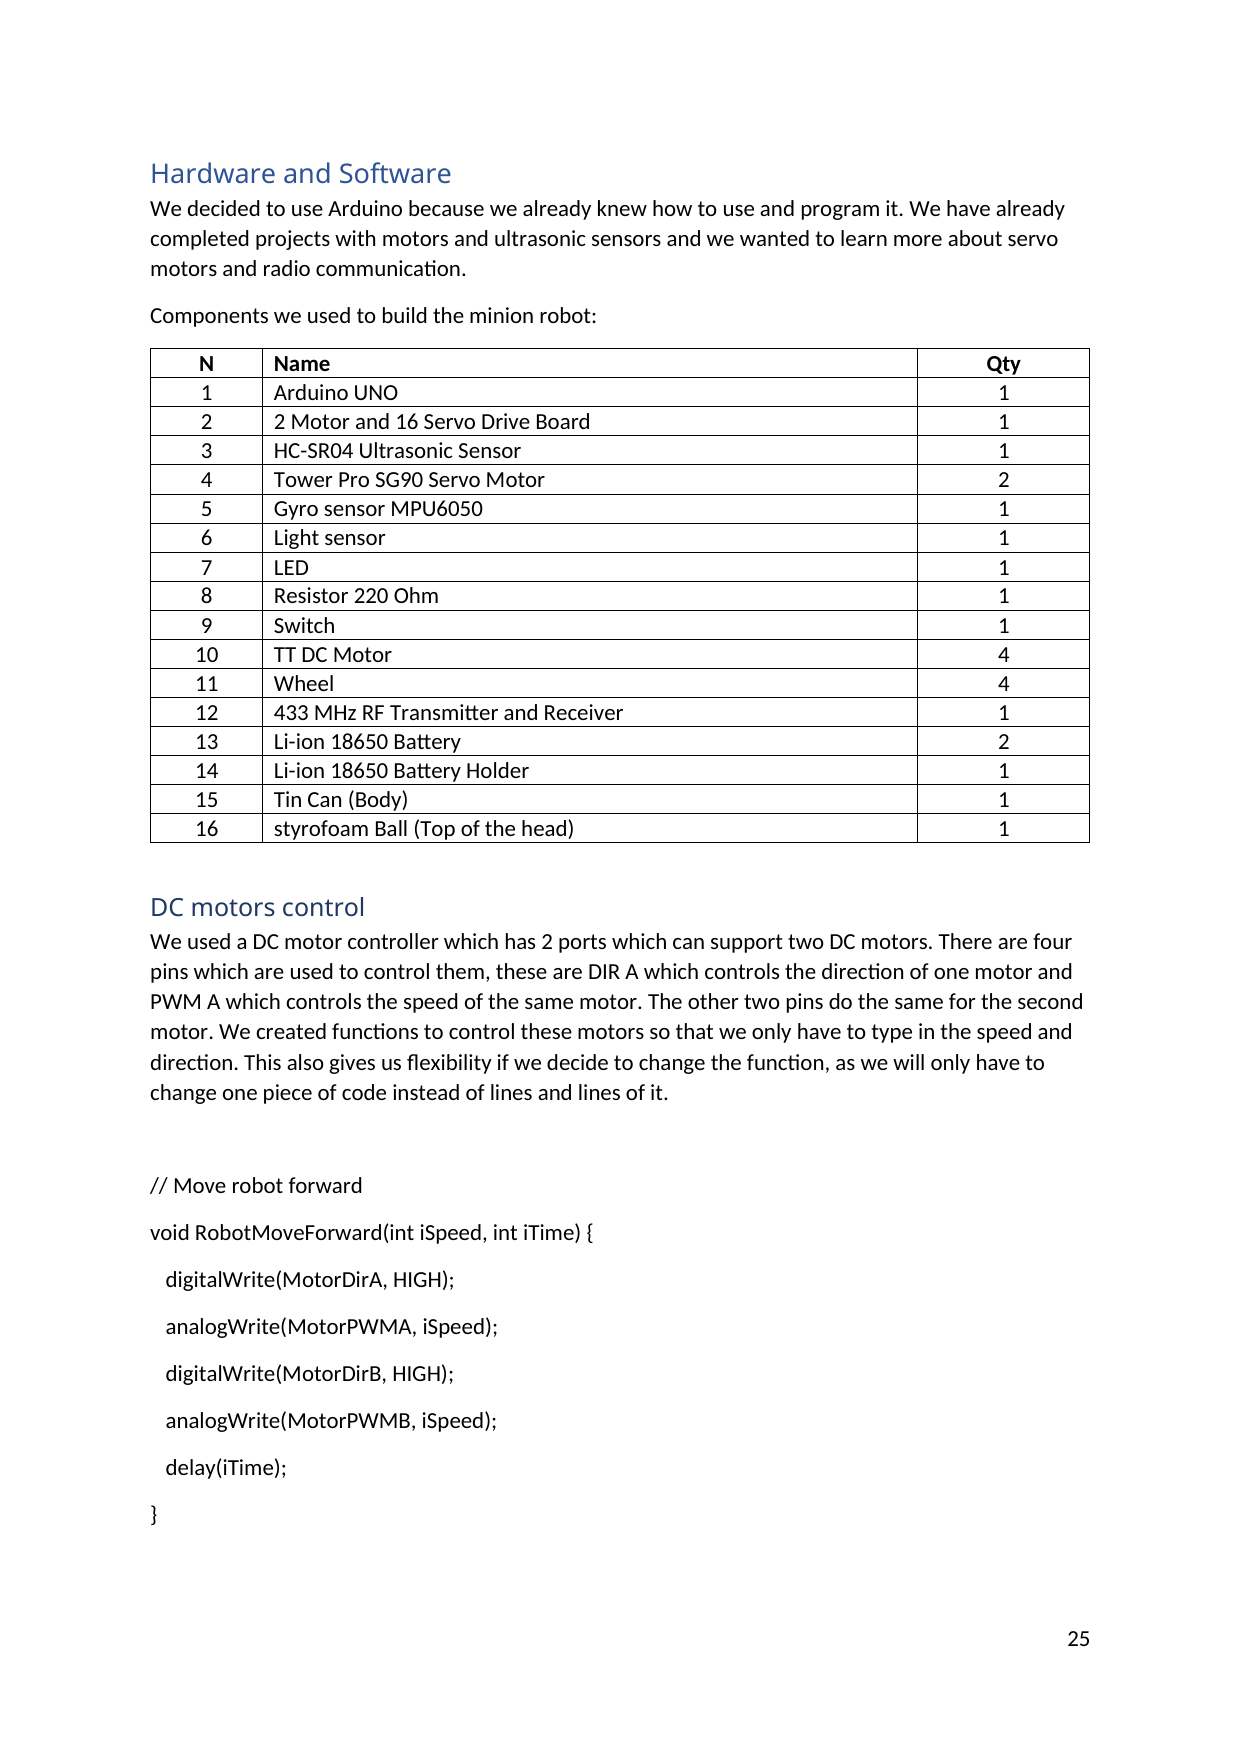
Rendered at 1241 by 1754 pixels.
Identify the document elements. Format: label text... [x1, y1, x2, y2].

text digitalWrite(MotorDirA, HIGH); [150, 1265, 1090, 1293]
text analogWrite(MotorPWMA, iSpeed); [150, 1312, 1090, 1340]
text // Move robot forward [150, 1172, 1090, 1200]
table_cell 11 [151, 669, 262, 697]
text analogWrite(MotorPWMB, iSpeed); [150, 1406, 1090, 1434]
table_cell TT DC Motor [263, 640, 917, 668]
table_cell 1 [918, 407, 1089, 435]
table_cell Tower Pro SG90 Servo Motor [263, 465, 917, 493]
table_cell 1 [918, 495, 1089, 522]
table_header Qty [918, 349, 1089, 377]
table_cell 15 [151, 785, 262, 813]
table_cell 6 [151, 524, 262, 552]
table_cell 433 MHz RF Transmitter and Receiver [263, 698, 917, 726]
table_cell 10 [151, 640, 262, 668]
table_cell 1 [918, 611, 1089, 639]
table_cell 12 [151, 698, 262, 726]
table_cell 5 [151, 495, 262, 522]
table_cell Tin Can (Body) [263, 785, 917, 813]
table_cell Li-ion 18650 Battery Holder [263, 756, 917, 784]
table_cell 14 [151, 756, 262, 784]
table_cell 4 [918, 640, 1089, 668]
table_cell 3 [151, 436, 262, 464]
table_cell 4 [151, 465, 262, 493]
text We decided to use Arduino because we already knew how to use and program it. We have already completed projects with motors and ultrasonic sensors and we wanted to learn more about servo motors and radio communication. [150, 194, 1090, 282]
table_cell 1 [918, 436, 1089, 464]
table_cell HC-SR04 Ultrasonic Sensor [263, 436, 917, 464]
table_cell Resistor 220 Ohm [263, 582, 917, 610]
text } [150, 1500, 1090, 1528]
text void RobotMoveForward(int iSpeed, int iTime) { [150, 1218, 1090, 1247]
table_cell 7 [151, 553, 262, 581]
table_cell Switch [263, 611, 917, 639]
table_cell 1 [918, 378, 1089, 406]
text digitalWrite(MotorDirB, HIGH); [150, 1359, 1090, 1387]
table_cell 16 [151, 814, 262, 842]
table_cell Gyro sensor MPU6050 [263, 495, 917, 522]
text We used a DC motor controller which has 2 ports which can support two DC motors. There are four pins which are used to control them, these are DIR A which controls the direction of one motor and PWM A which controls the speed of the same motor. The other two pins do the same for the second motor. We created functions to control these motors so that we only have to type in the speed and direction. This also gives us flexibility if we decide to change the function, as we will only have to change one piece of code instead of lines and lines of it. [150, 927, 1090, 1106]
table_cell LED [263, 553, 917, 581]
table_cell 2 [151, 407, 262, 435]
table_cell 4 [918, 669, 1089, 697]
text delay(iTime); [150, 1453, 1090, 1481]
text Components we used to build the minion robot: [150, 301, 1090, 329]
subtitle DC motors control [150, 890, 1090, 924]
table_cell Wheel [263, 669, 917, 697]
table_cell 13 [151, 727, 262, 755]
table_cell Li-ion 18650 Battery [263, 727, 917, 755]
table_cell 8 [151, 582, 262, 610]
table_cell 1 [918, 553, 1089, 581]
table_cell 1 [918, 698, 1089, 726]
table_cell Arduino UNO [263, 378, 917, 406]
table_cell 1 [918, 785, 1089, 813]
table_cell 2 [918, 727, 1089, 755]
table_cell 1 [918, 582, 1089, 610]
table_cell 1 [151, 378, 262, 406]
subtitle Hardware and Software [150, 154, 1090, 191]
table_cell 2 Motor and 16 Servo Drive Board [263, 407, 917, 435]
table_cell styrofoam Ball (Top of the head) [263, 814, 917, 842]
table_header Name [263, 349, 917, 377]
table_header N [151, 349, 262, 377]
table_cell Light sensor [263, 524, 917, 552]
table_cell 1 [918, 756, 1089, 784]
table_cell 2 [918, 465, 1089, 493]
table_cell 1 [918, 524, 1089, 552]
table_cell 9 [151, 611, 262, 639]
table_cell 1 [918, 814, 1089, 842]
